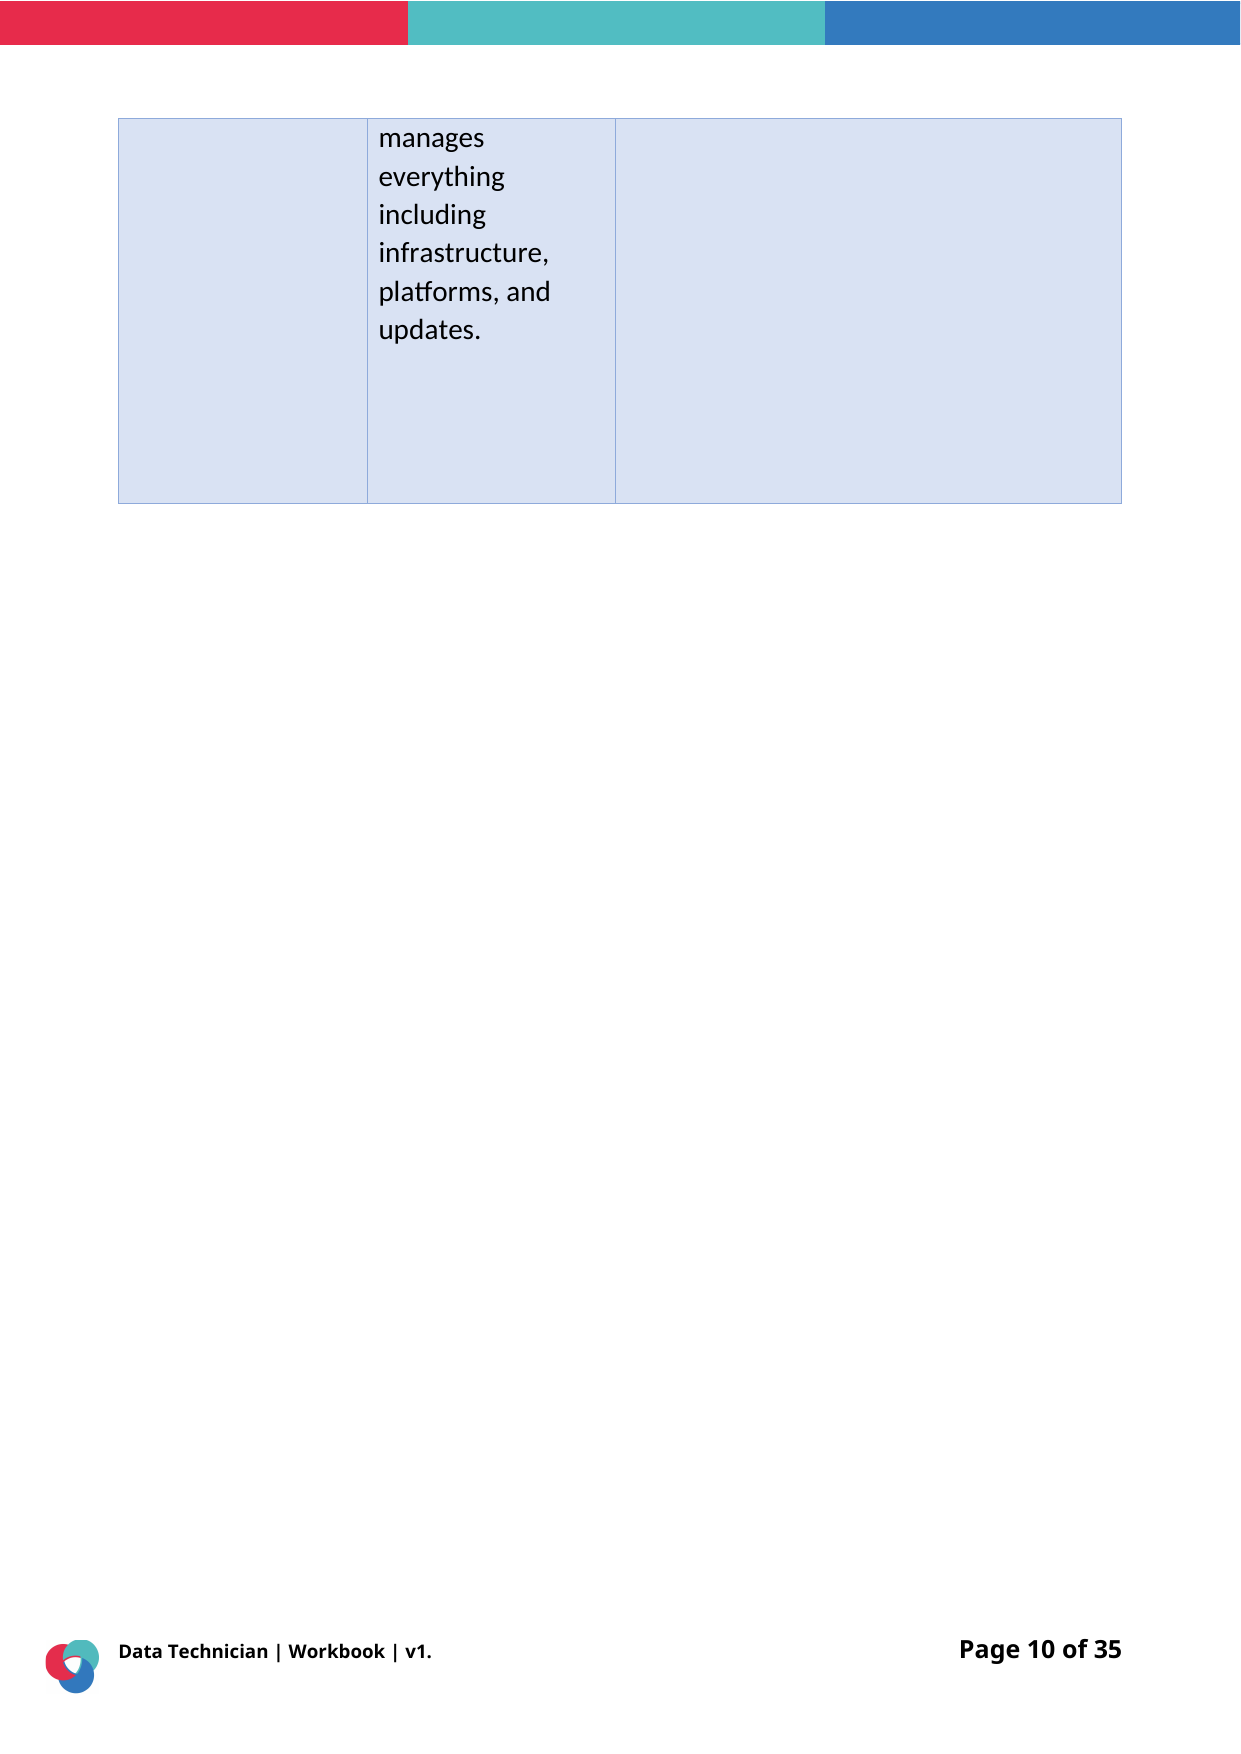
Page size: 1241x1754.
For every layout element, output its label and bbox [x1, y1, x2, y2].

picture [45, 1640, 100, 1694]
table_cell [368, 119, 615, 503]
table_cell [119, 119, 367, 503]
table_cell [616, 119, 1121, 503]
